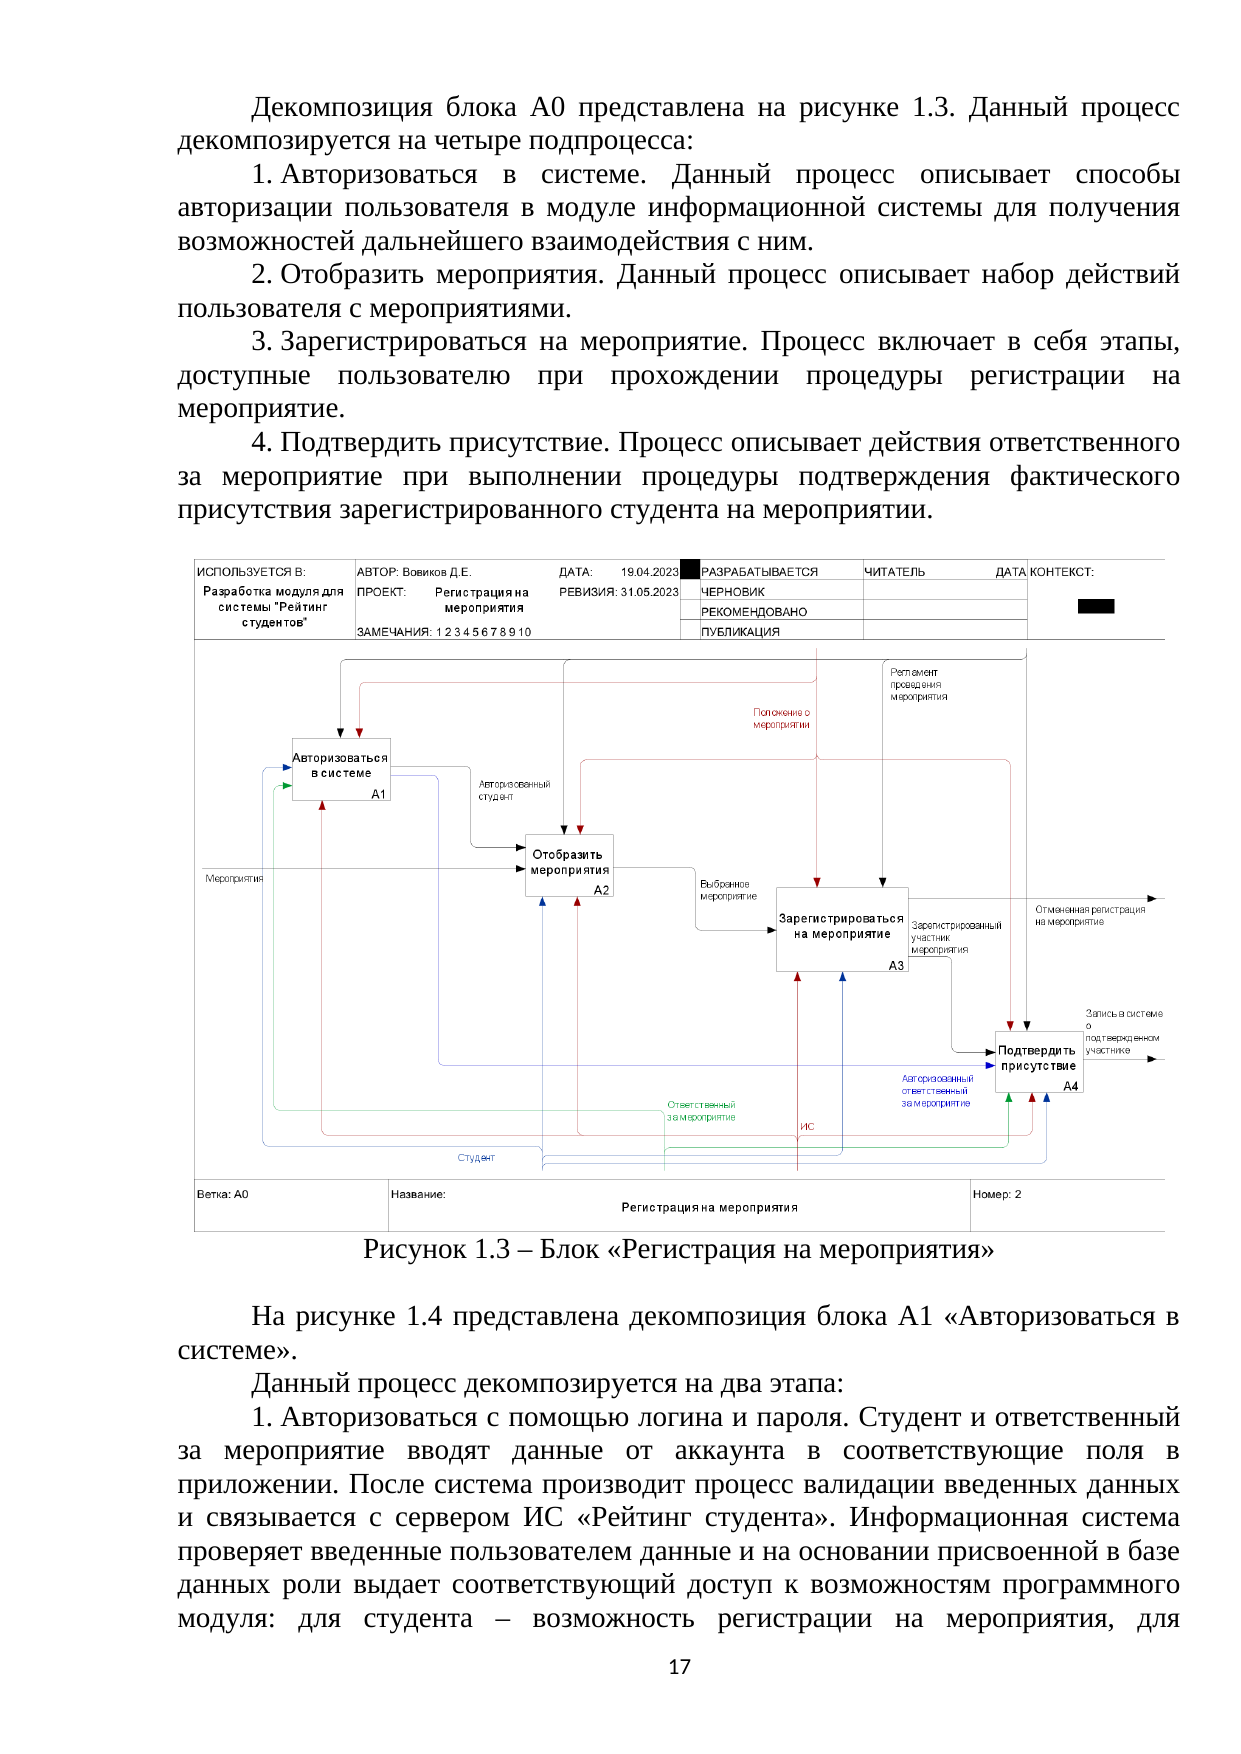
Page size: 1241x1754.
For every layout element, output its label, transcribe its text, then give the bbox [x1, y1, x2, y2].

text На рисунке 1.4 представлена декомпозиция блока А1 «Авторизоваться в системе». [177, 1298, 1181, 1365]
text Данный процесс декомпозируется на два этапа: [177, 1365, 1181, 1399]
list Отобразить мероприятия. Данный процесс описывает набор действий пользователя с мероприятиями. [177, 256, 1181, 323]
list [177, 1399, 1181, 1634]
text Декомпозиция блока А0 представлена на рисунке 1.3. Данный процесс декомпозируется на четыре подпроцесса: [177, 89, 1181, 156]
list Зарегистрироваться на мероприятие. Процесс включает в себя этапы, доступные пользователю при прохождении процедуры регистрации на мероприятие. [177, 323, 1181, 424]
list Подтвердить присутствие. Процесс описывает действия ответственного за мероприятие при выполнении процедуры подтверждения фактического присутствия зарегистрированного студента на мероприятии. [177, 424, 1181, 525]
picture [193, 558, 1165, 1232]
text Рисунок 1.3 – Блок «Регистрация на мероприятия» [177, 1231, 1181, 1265]
list Авторизоваться в системе. Данный процесс описывает способы авторизации пользователя в модуле информационной системы для получения возможностей дальнейшего взаимодействия с ним. [177, 156, 1181, 256]
